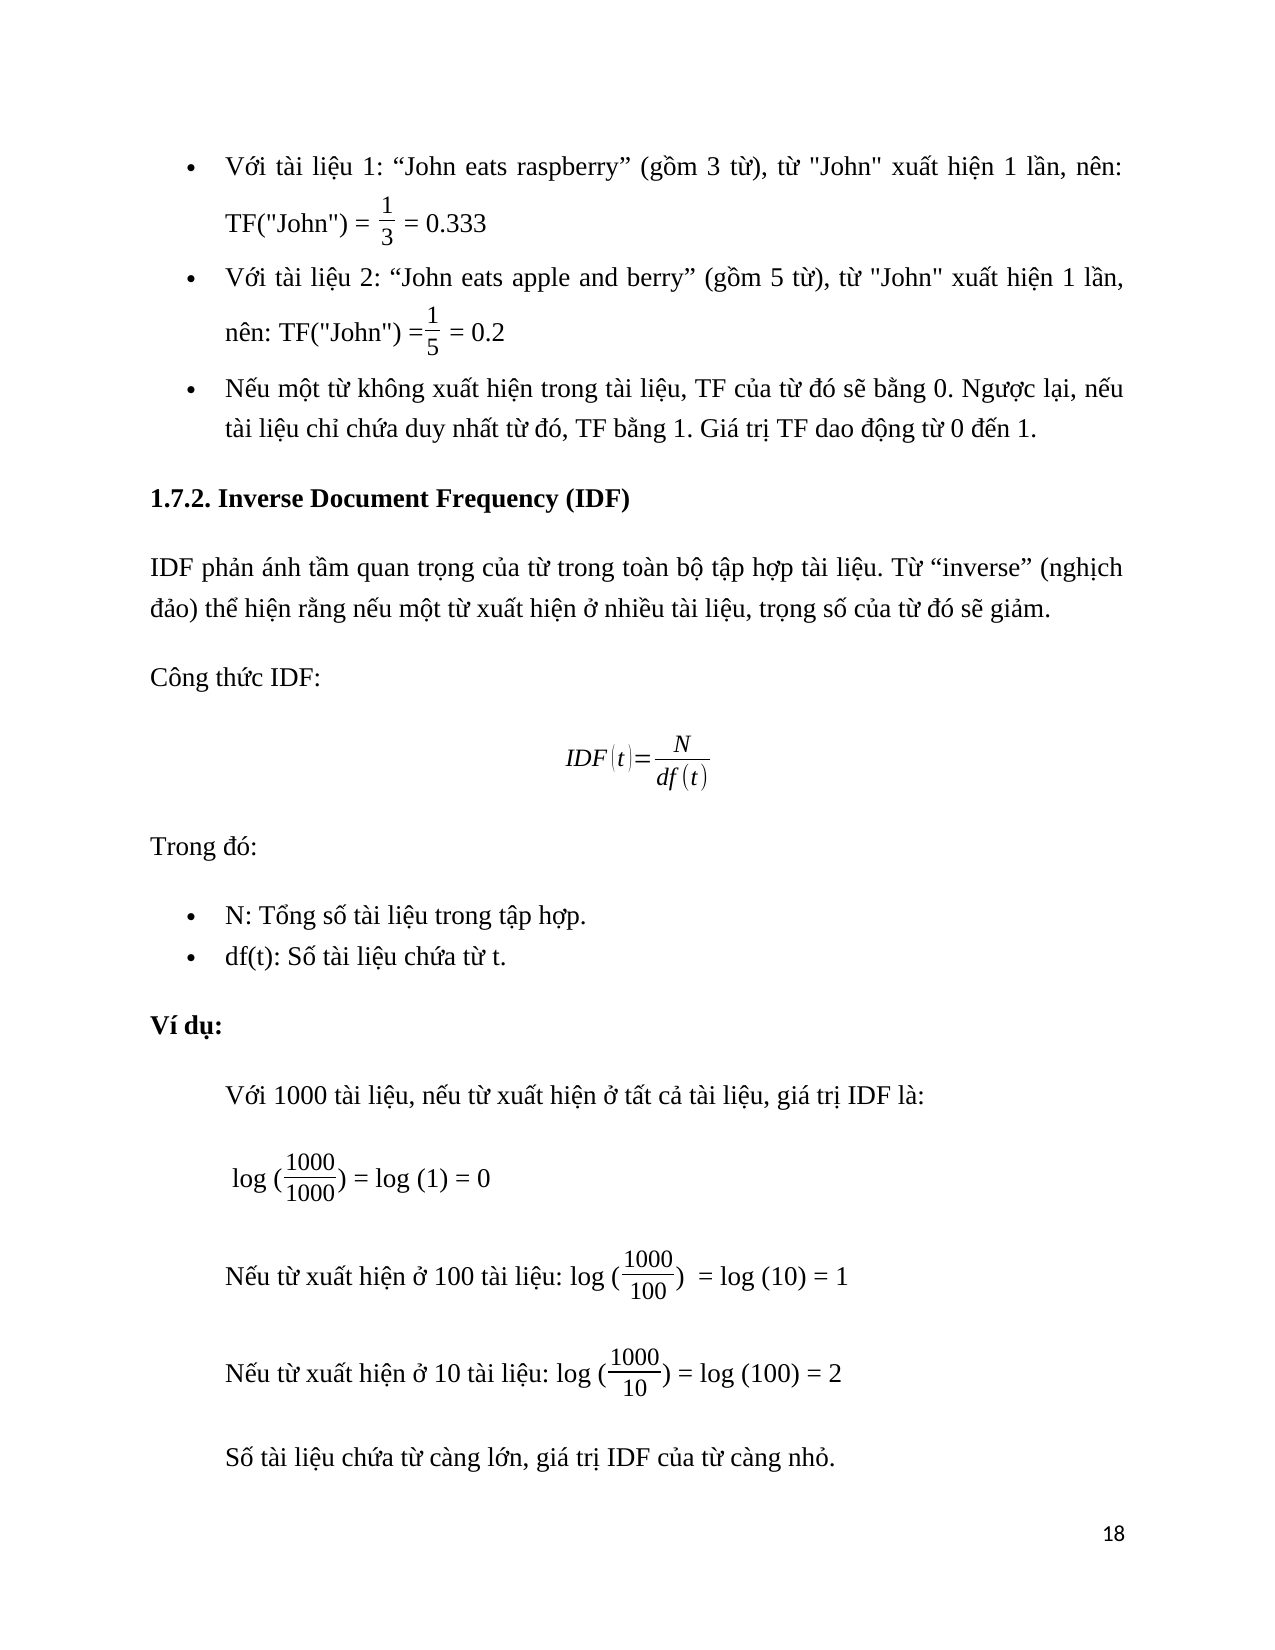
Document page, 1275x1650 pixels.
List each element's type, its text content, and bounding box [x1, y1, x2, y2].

list Với tài liệu 2: “John eats apple and berry” (gồm 5 từ), từ "John" xuất hiện 1 lần, nên: TF("John") = = 0.2 [187, 262, 1125, 361]
text Ví dụ: [150, 1009, 1125, 1041]
list df(t): Số tài liệu chứa từ t. [187, 940, 1125, 971]
subtitle 1.7.2. Inverse Document Frequency (IDF) [150, 482, 1125, 513]
list N: Tổng số tài liệu trong tập hợp. [187, 899, 1125, 931]
text Số tài liệu chứa từ càng lớn, giá trị IDF của từ càng nhỏ. [225, 1441, 1125, 1472]
text Trong đó: [150, 830, 1125, 861]
list Nếu một từ không xuất hiện trong tài liệu, TF của từ đó sẽ bằng 0. Ngược lại, nếu tài liệu chỉ chứa duy nhất từ đó, TF bằng 1. Giá trị TF dao động từ 0 đến 1. [187, 372, 1125, 443]
text IDF phản ánh tầm quan trọng của từ trong toàn bộ tập hợp tài liệu. Từ “inverse” (nghịch đảo) thể hiện rằng nếu một từ xuất hiện ở nhiều tài liệu, trọng số của từ đó sẽ giảm. [150, 551, 1125, 623]
list Với tài liệu 1: “John eats raspberry” (gồm 3 từ), từ "John" xuất hiện 1 lần, nên: TF("John") = = 0.333 [187, 150, 1125, 251]
text log () = log (1) = 0 [225, 1148, 1125, 1207]
text Công thức IDF: [150, 661, 1125, 692]
text Nếu từ xuất hiện ở 10 tài liệu: log () = log (100) = 2 [225, 1343, 1125, 1402]
text Với 1000 tài liệu, nếu từ xuất hiện ở tất cả tài liệu, giá trị IDF là: [225, 1079, 1125, 1110]
text Nếu từ xuất hiện ở 100 tài liệu: log () = log (10) = 1 [225, 1246, 1125, 1305]
